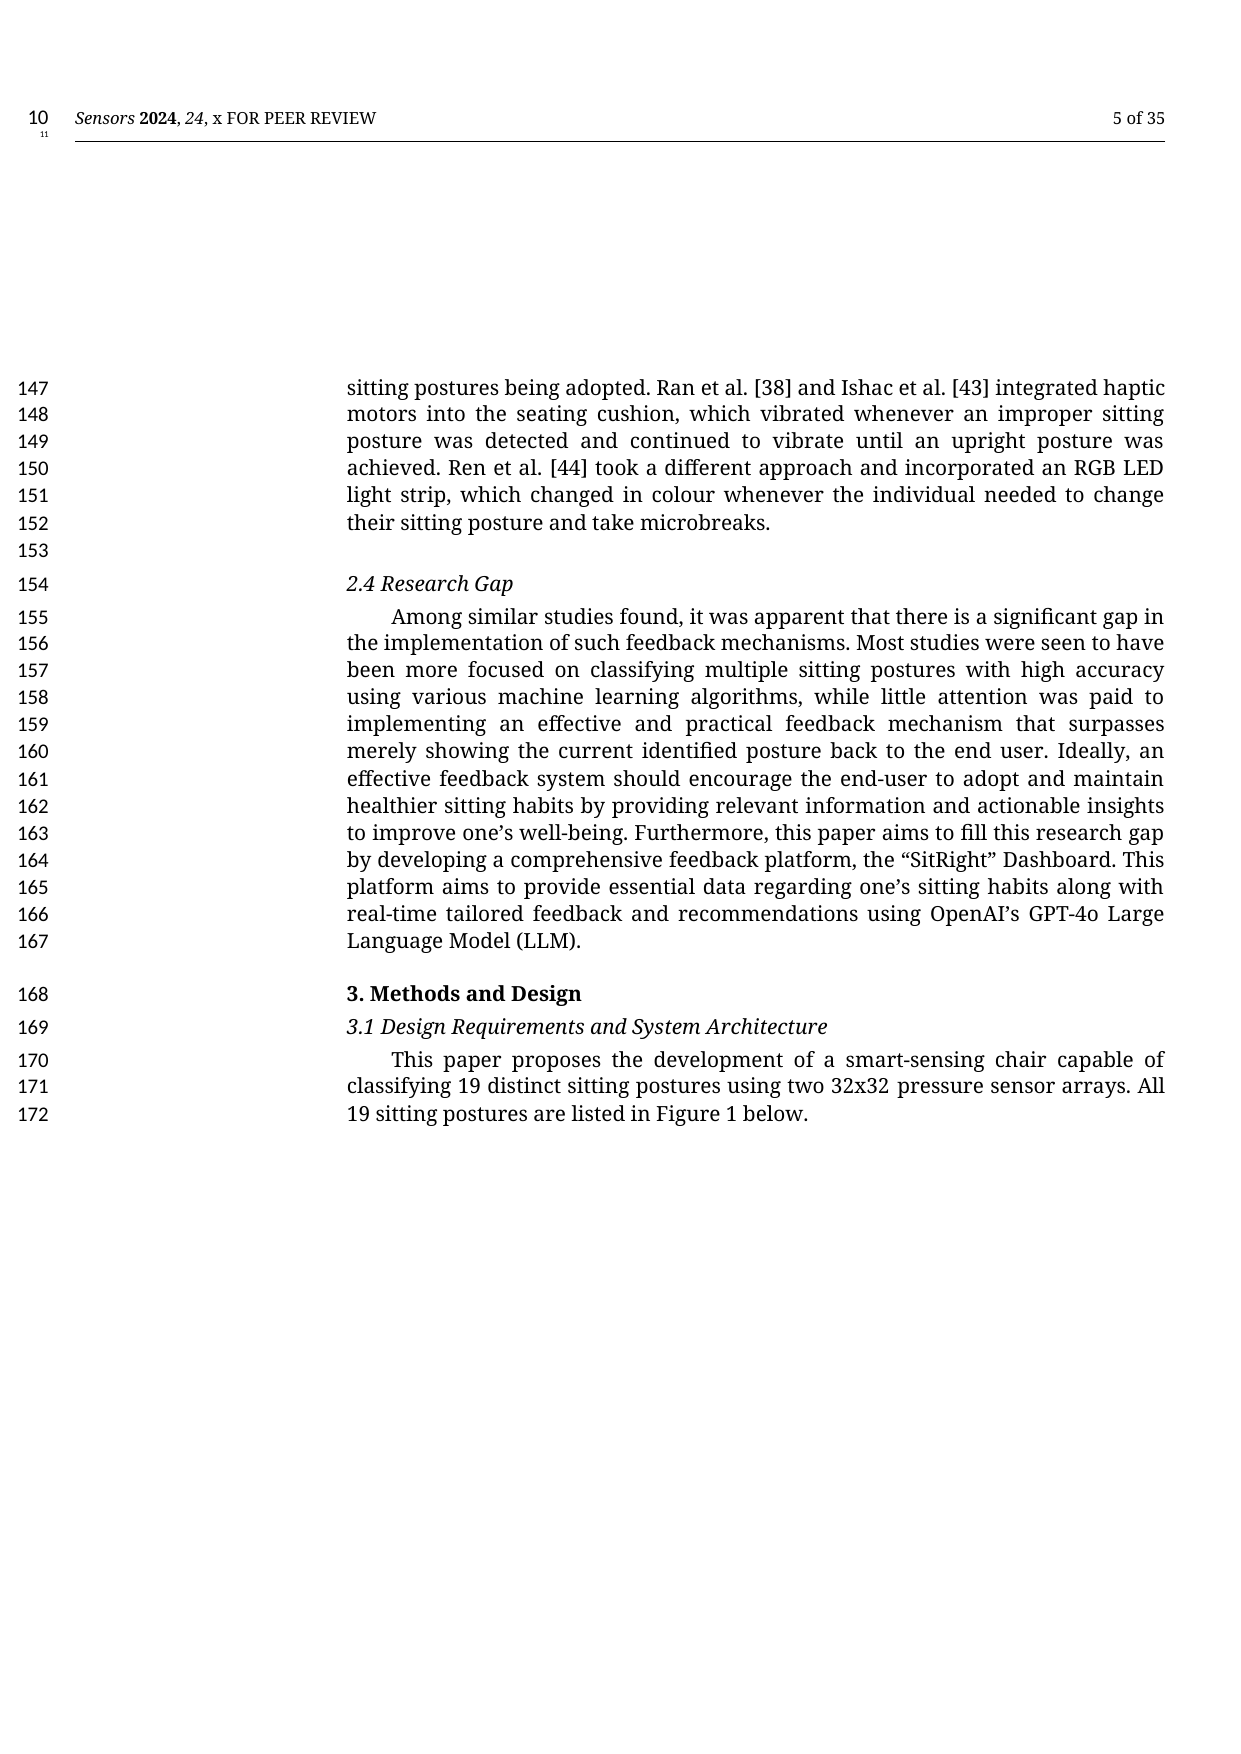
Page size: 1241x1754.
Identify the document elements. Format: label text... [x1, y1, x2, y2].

text Among similar studies found, it was apparent that there is a significant gap in the implementation of such feedback mechanisms. Most studies were seen to have been more focused on classifying multiple sitting postures with high accuracy using various machine learning algorithms, while little attention was paid to implementing an effective and practical feedback mechanism that surpasses merely showing the current identified posture back to the end user. Ideally, an effective feedback system should encourage the end-user to adopt and maintain healthier sitting habits by providing relevant information and actionable insights to improve one’s well-being. Furthermore, this paper aims to fill this research gap by developing a comprehensive feedback platform, the “SitRight” Dashboard. This platform aims to provide essential data regarding one’s sitting habits along with real-time tailored feedback and recommendations using OpenAI’s GPT-4o Large Language Model (LLM). [347, 603, 1165, 954]
subtitle 3. Methods and Design [347, 979, 1165, 1007]
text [347, 374, 1165, 536]
subtitle 2.4 Research Gap [347, 569, 1165, 596]
text This paper proposes the development of a smart-sensing chair capable of classifying 19 distinct sitting postures using two 32x32 pressure sensor arrays. All 19 sitting postures are listed in Figure 1 below. [347, 1046, 1165, 1127]
subtitle 3.1 Design Requirements and System Architecture [347, 1013, 1165, 1040]
